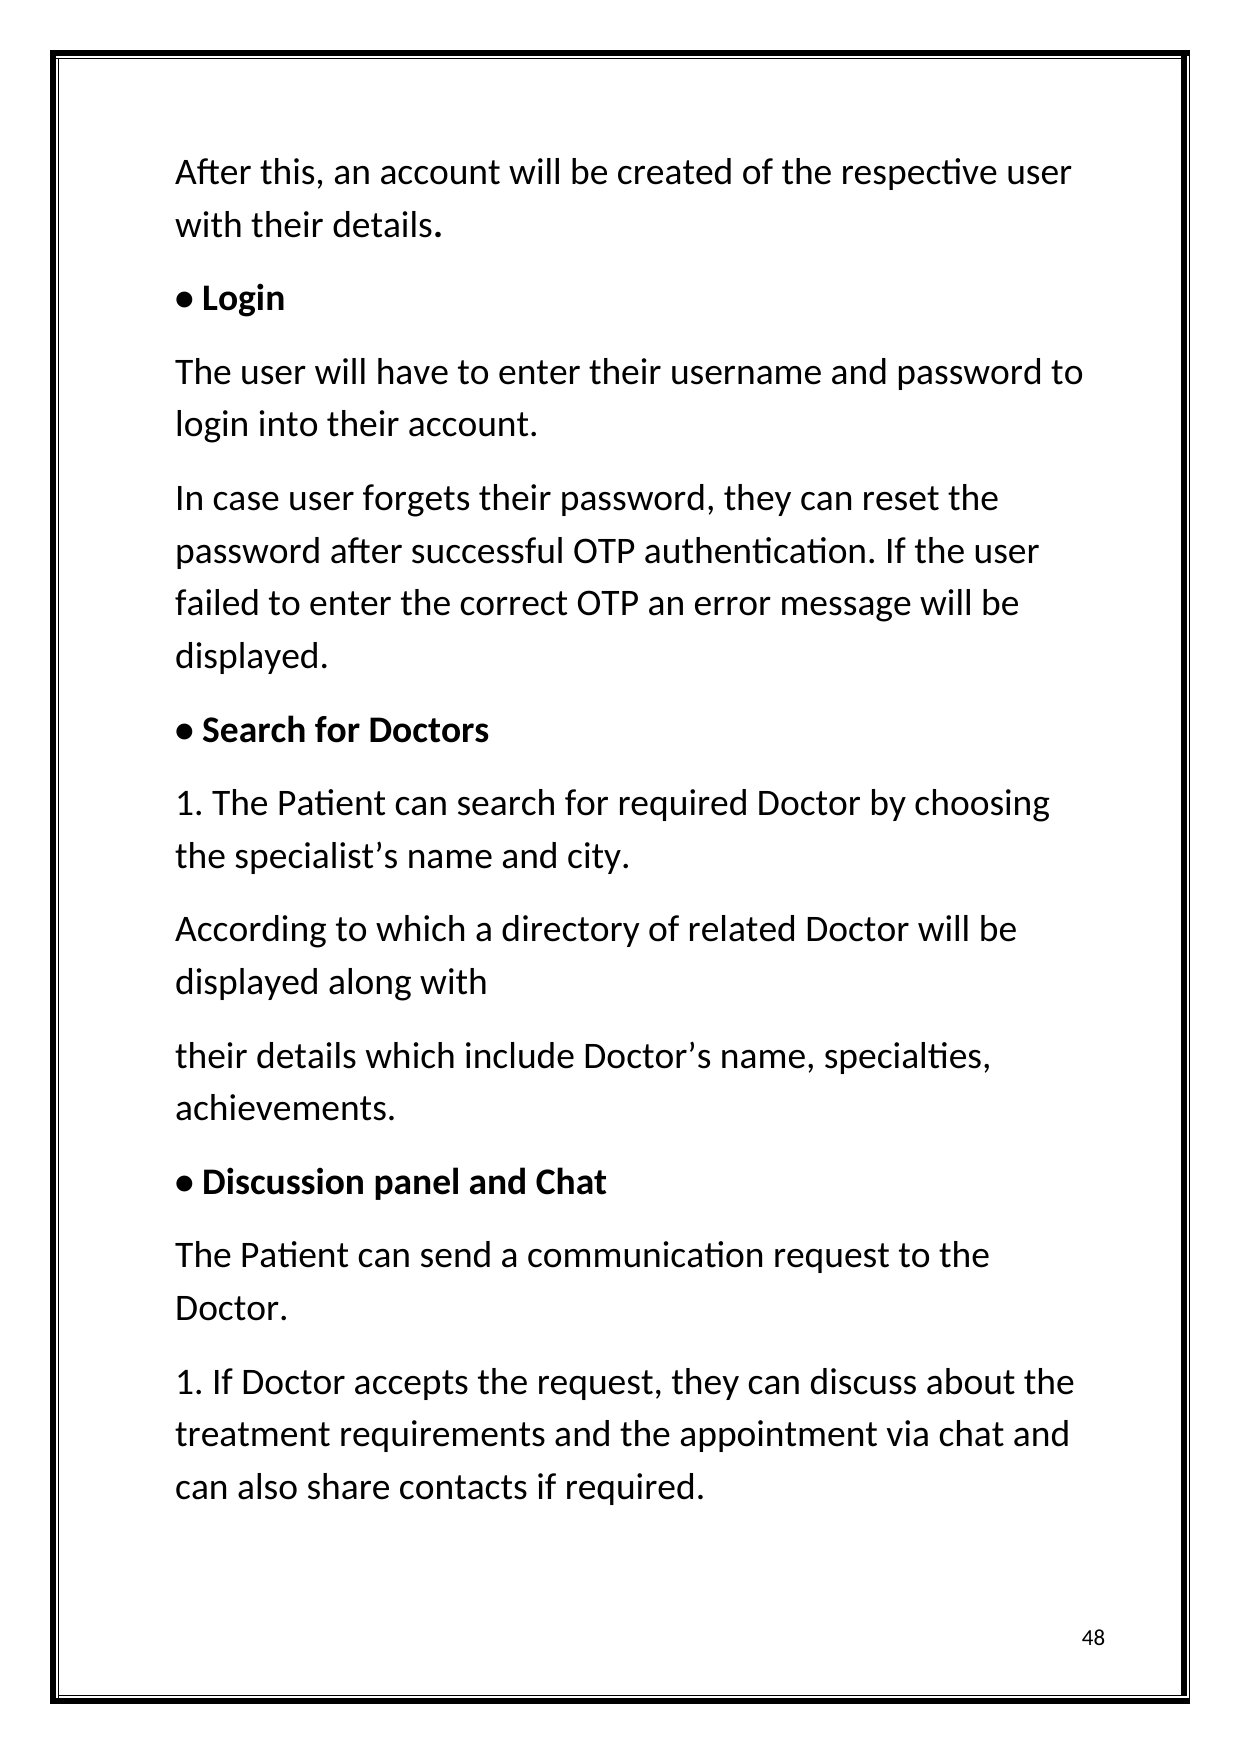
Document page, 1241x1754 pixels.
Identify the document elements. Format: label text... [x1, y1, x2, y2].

text The user will have to enter their username and password to login into their account. [175, 348, 1105, 446]
text • Discussion panel and Chat [175, 1158, 1105, 1204]
text 1. If Doctor accepts the request, they can discuss about the treatment requirements and the appointment via chat and can also share contacts if required. [175, 1358, 1105, 1509]
text 1. The Patient can search for required Doctor by choosing the specialist’s name and city. [175, 779, 1105, 878]
text • Search for Doctors [175, 706, 1105, 751]
text • Login [175, 274, 1105, 320]
text After this, an account will be created of the respective user with their details. [175, 148, 1105, 246]
text According to which a directory of related Doctor will be displayed along with [175, 905, 1105, 1004]
text In case user forgets their password, they can reset the password after successful OTP authentication. If the user failed to enter the correct OTP an error message will be displayed. [175, 474, 1105, 678]
text their details which include Doctor’s name, specialties, achievements. [175, 1032, 1105, 1130]
text The Patient can send a communication request to the Doctor. [175, 1231, 1105, 1330]
